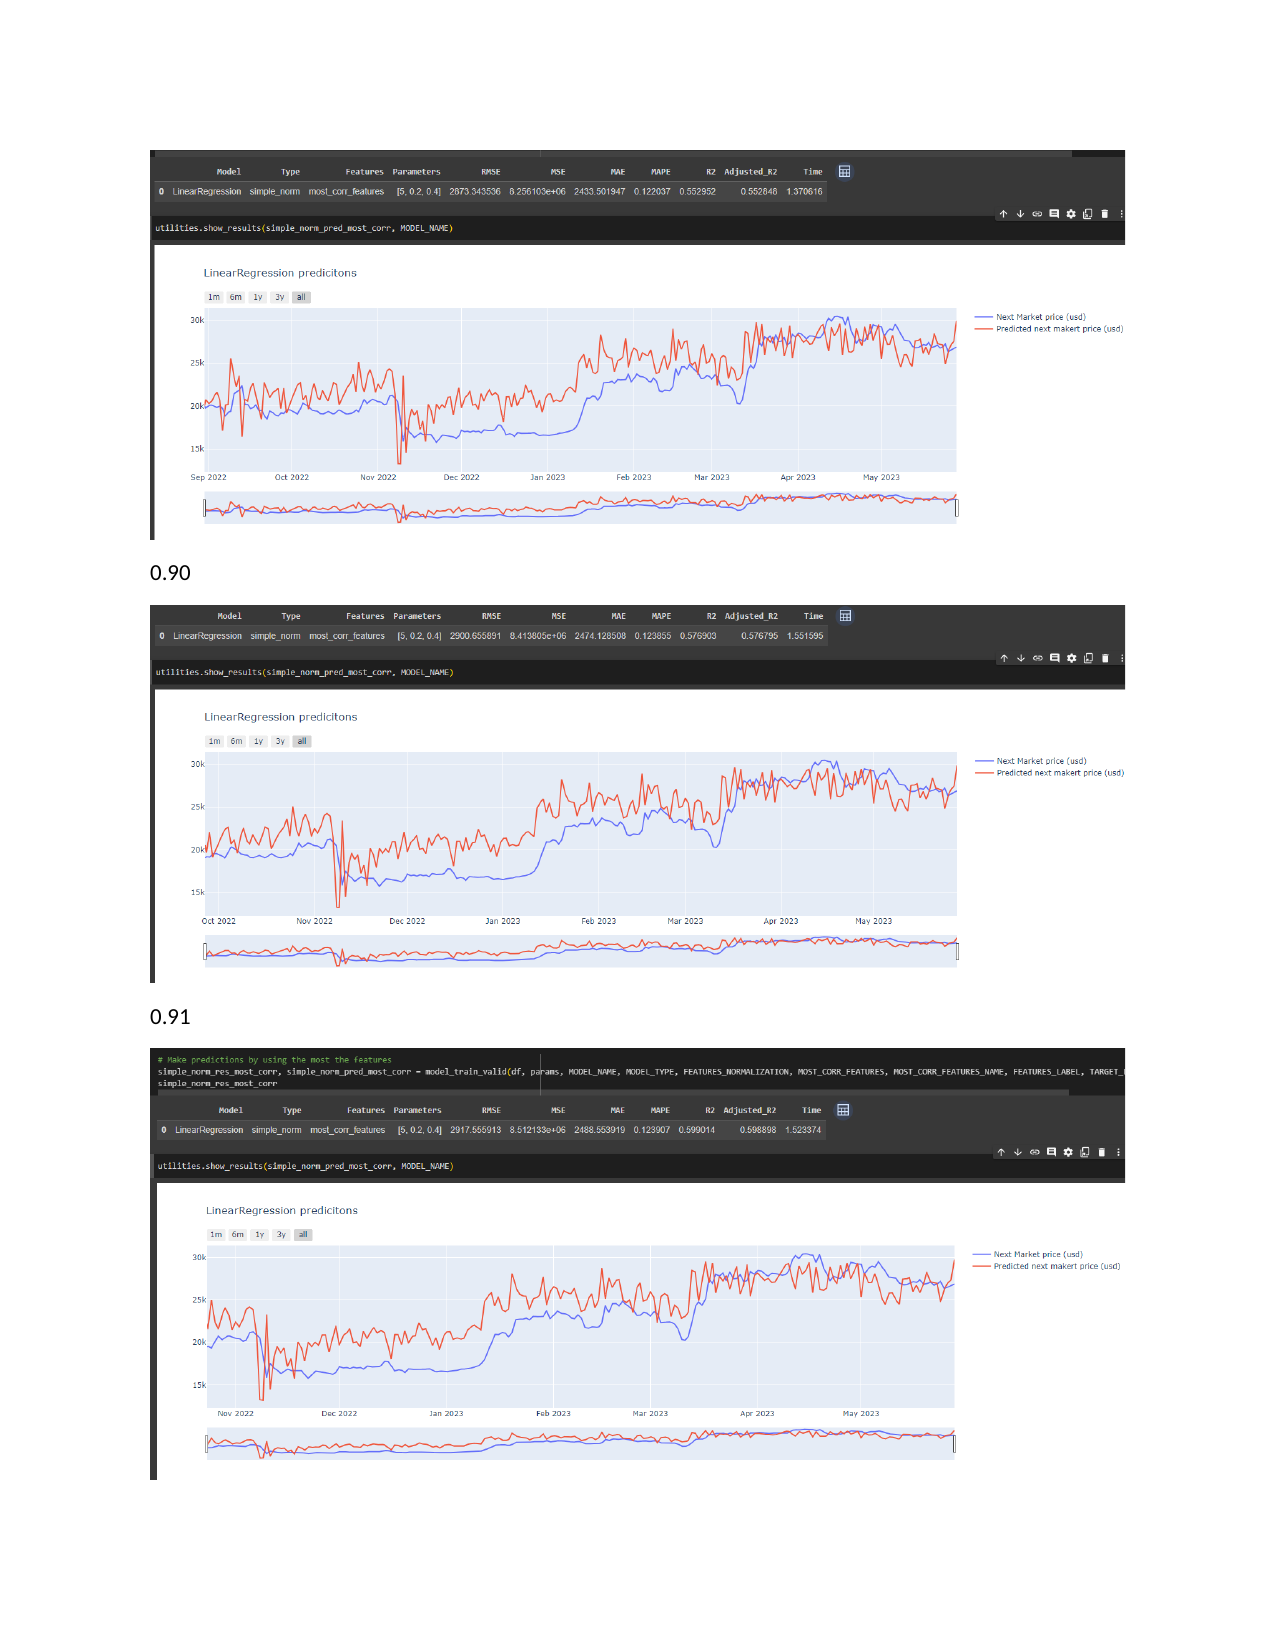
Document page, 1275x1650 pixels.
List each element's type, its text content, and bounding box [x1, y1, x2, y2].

picture [150, 150, 1125, 540]
text 0.90 [150, 558, 1125, 586]
picture [150, 605, 1125, 983]
text 0.91 [150, 1002, 1125, 1030]
picture [150, 1048, 1125, 1480]
